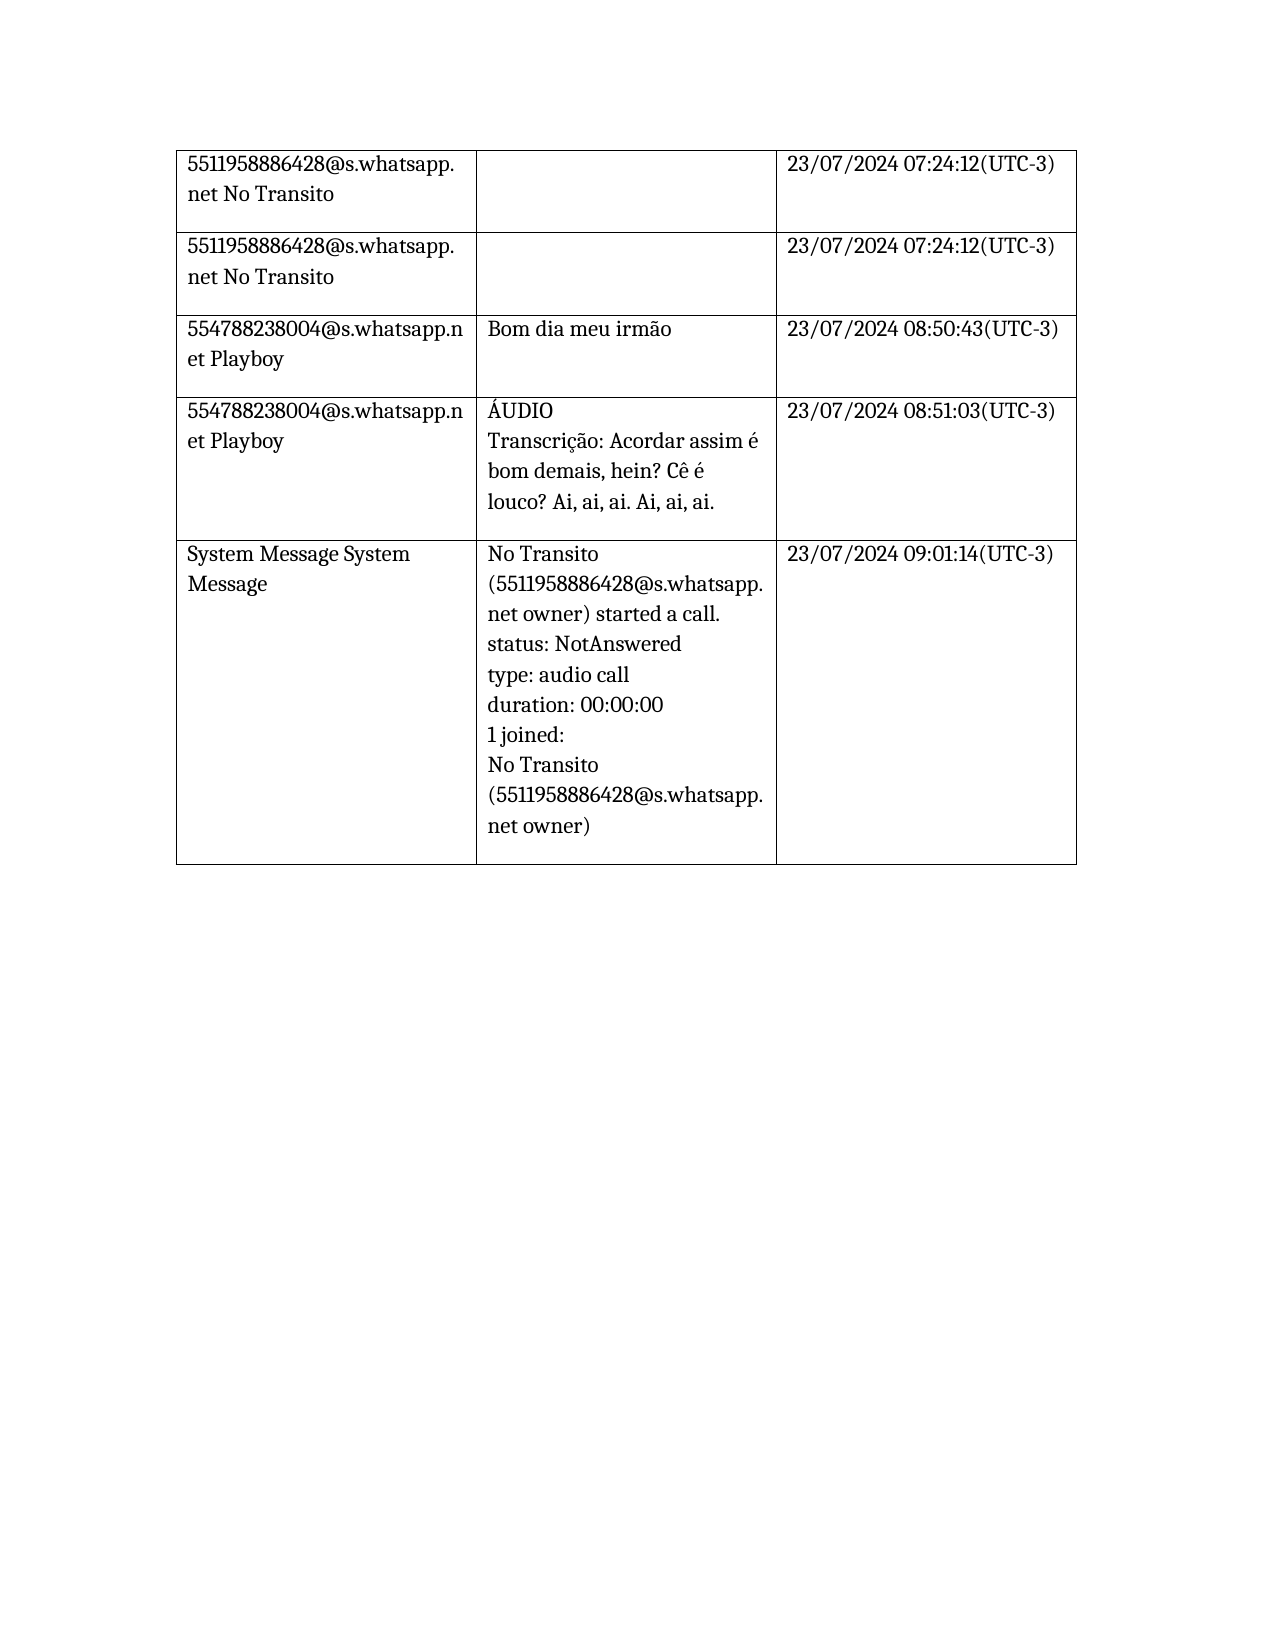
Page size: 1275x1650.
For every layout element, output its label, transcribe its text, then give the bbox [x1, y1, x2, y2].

table_cell Bom dia meu irmão [477, 316, 776, 397]
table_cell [177, 151, 476, 232]
table_cell System Message System Message [177, 541, 476, 863]
table_cell [477, 233, 776, 314]
table_cell 554788238004@s.whatsapp.net Playboy [177, 398, 476, 539]
table_cell 23/07/2024 08:50:43(UTC-3) [777, 316, 1076, 397]
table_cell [777, 151, 1076, 232]
table_cell No Transito (5511958886428@s.whatsapp.net owner) started a call. status: NotAnswered type: audio call duration: 00:00:00 1 joined: No Transito (5511958886428@s.whatsapp.net owner) [477, 541, 776, 863]
table_cell 23/07/2024 08:51:03(UTC-3) [777, 398, 1076, 539]
table_cell 23/07/2024 09:01:14(UTC-3) [777, 541, 1076, 863]
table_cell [177, 233, 476, 314]
table_cell ÁUDIO Transcrição: Acordar assim é bom demais, hein? Cê é louco? Ai, ai, ai. Ai, ai, ai. [477, 398, 776, 539]
table_cell 23/07/2024 07:24:12(UTC-3) [777, 233, 1076, 314]
table_cell [477, 151, 776, 232]
table_cell 554788238004@s.whatsapp.net Playboy [177, 316, 476, 397]
